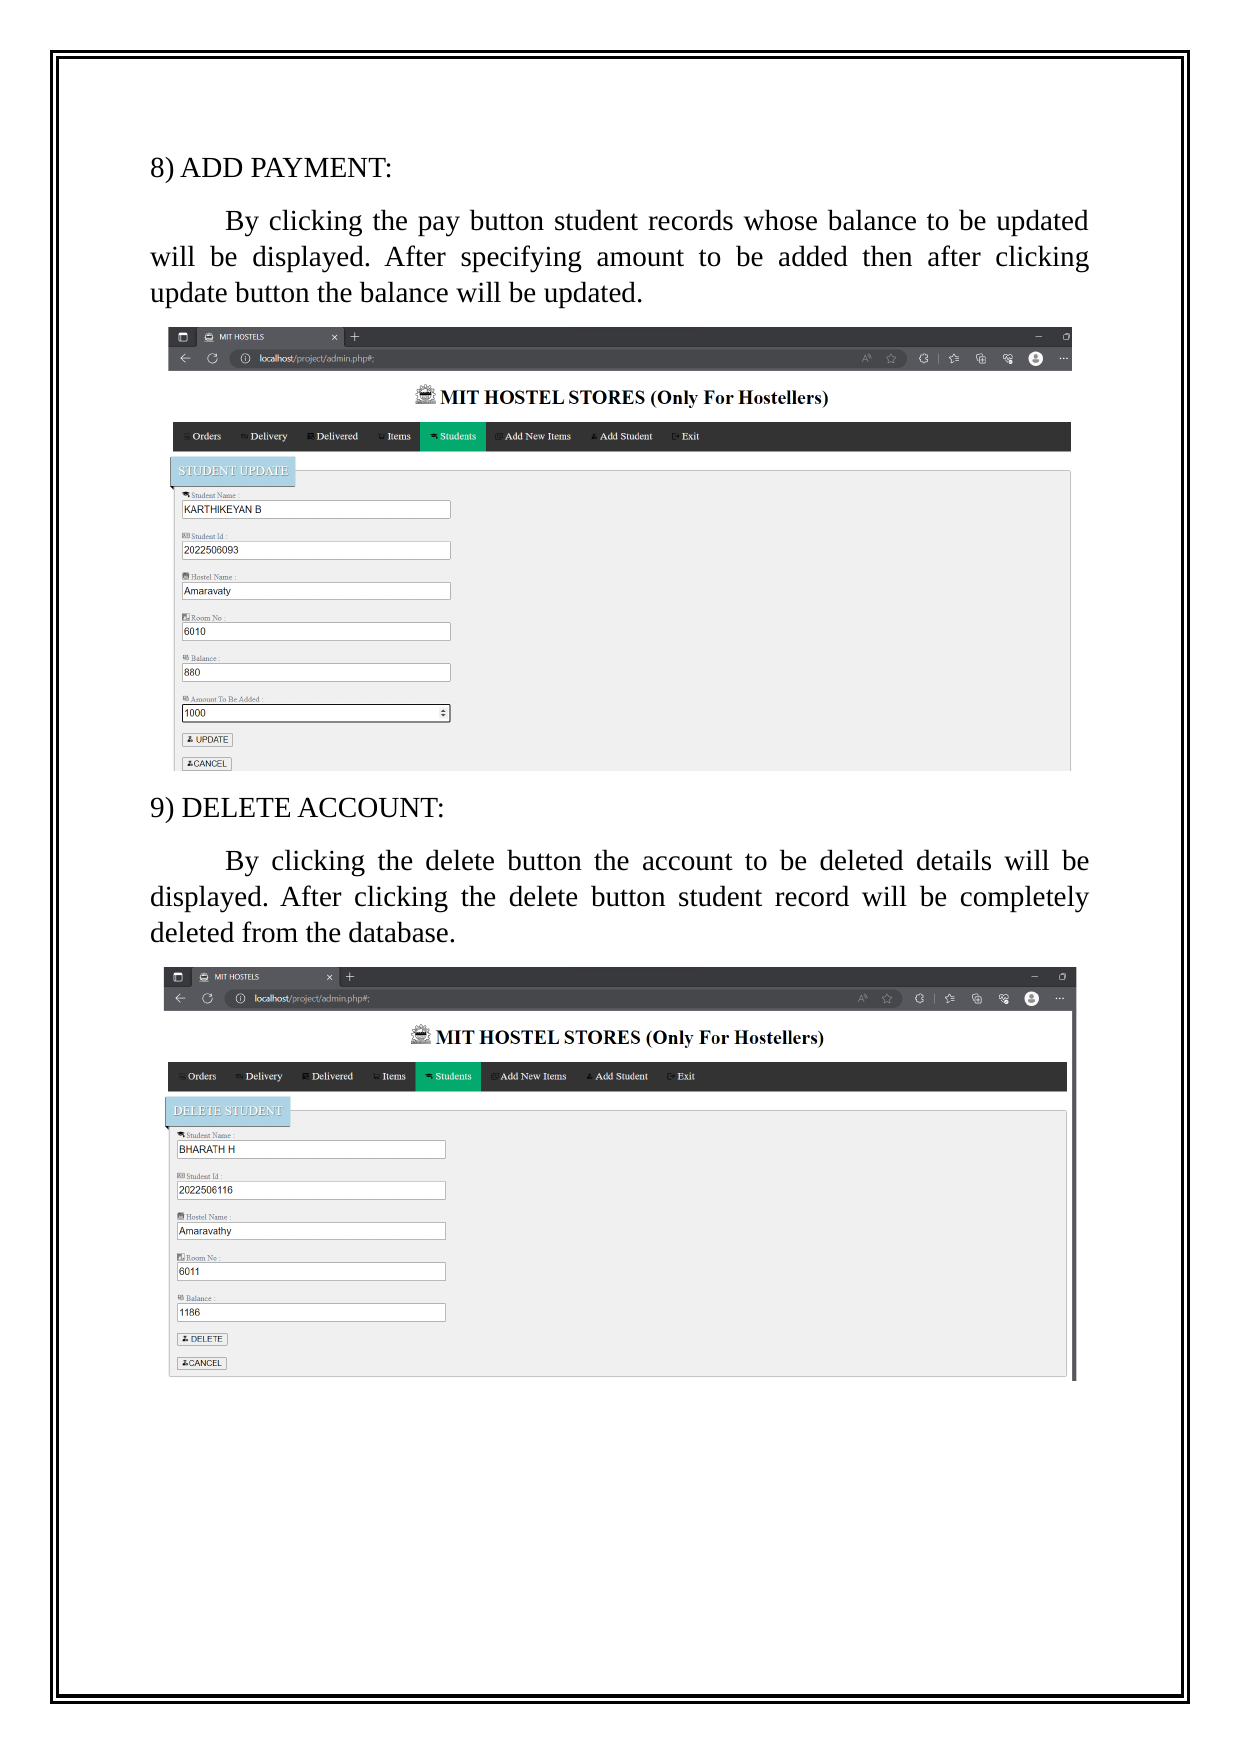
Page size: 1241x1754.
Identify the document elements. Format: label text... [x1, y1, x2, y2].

text By clicking the delete button the account to be deleted details will be displayed. After clicking the delete button student record will be completely deleted from the database. [150, 843, 1090, 948]
picture [163, 967, 1077, 1381]
text By clicking the pay button student records whose balance to be updated will be displayed. After specifying amount to be added then after clicking update button the balance will be updated. [150, 203, 1090, 309]
picture [168, 327, 1072, 771]
text 9) DELETE ACCOUNT: [150, 790, 1090, 823]
text 8) ADD PAYMENT: [150, 150, 1090, 183]
